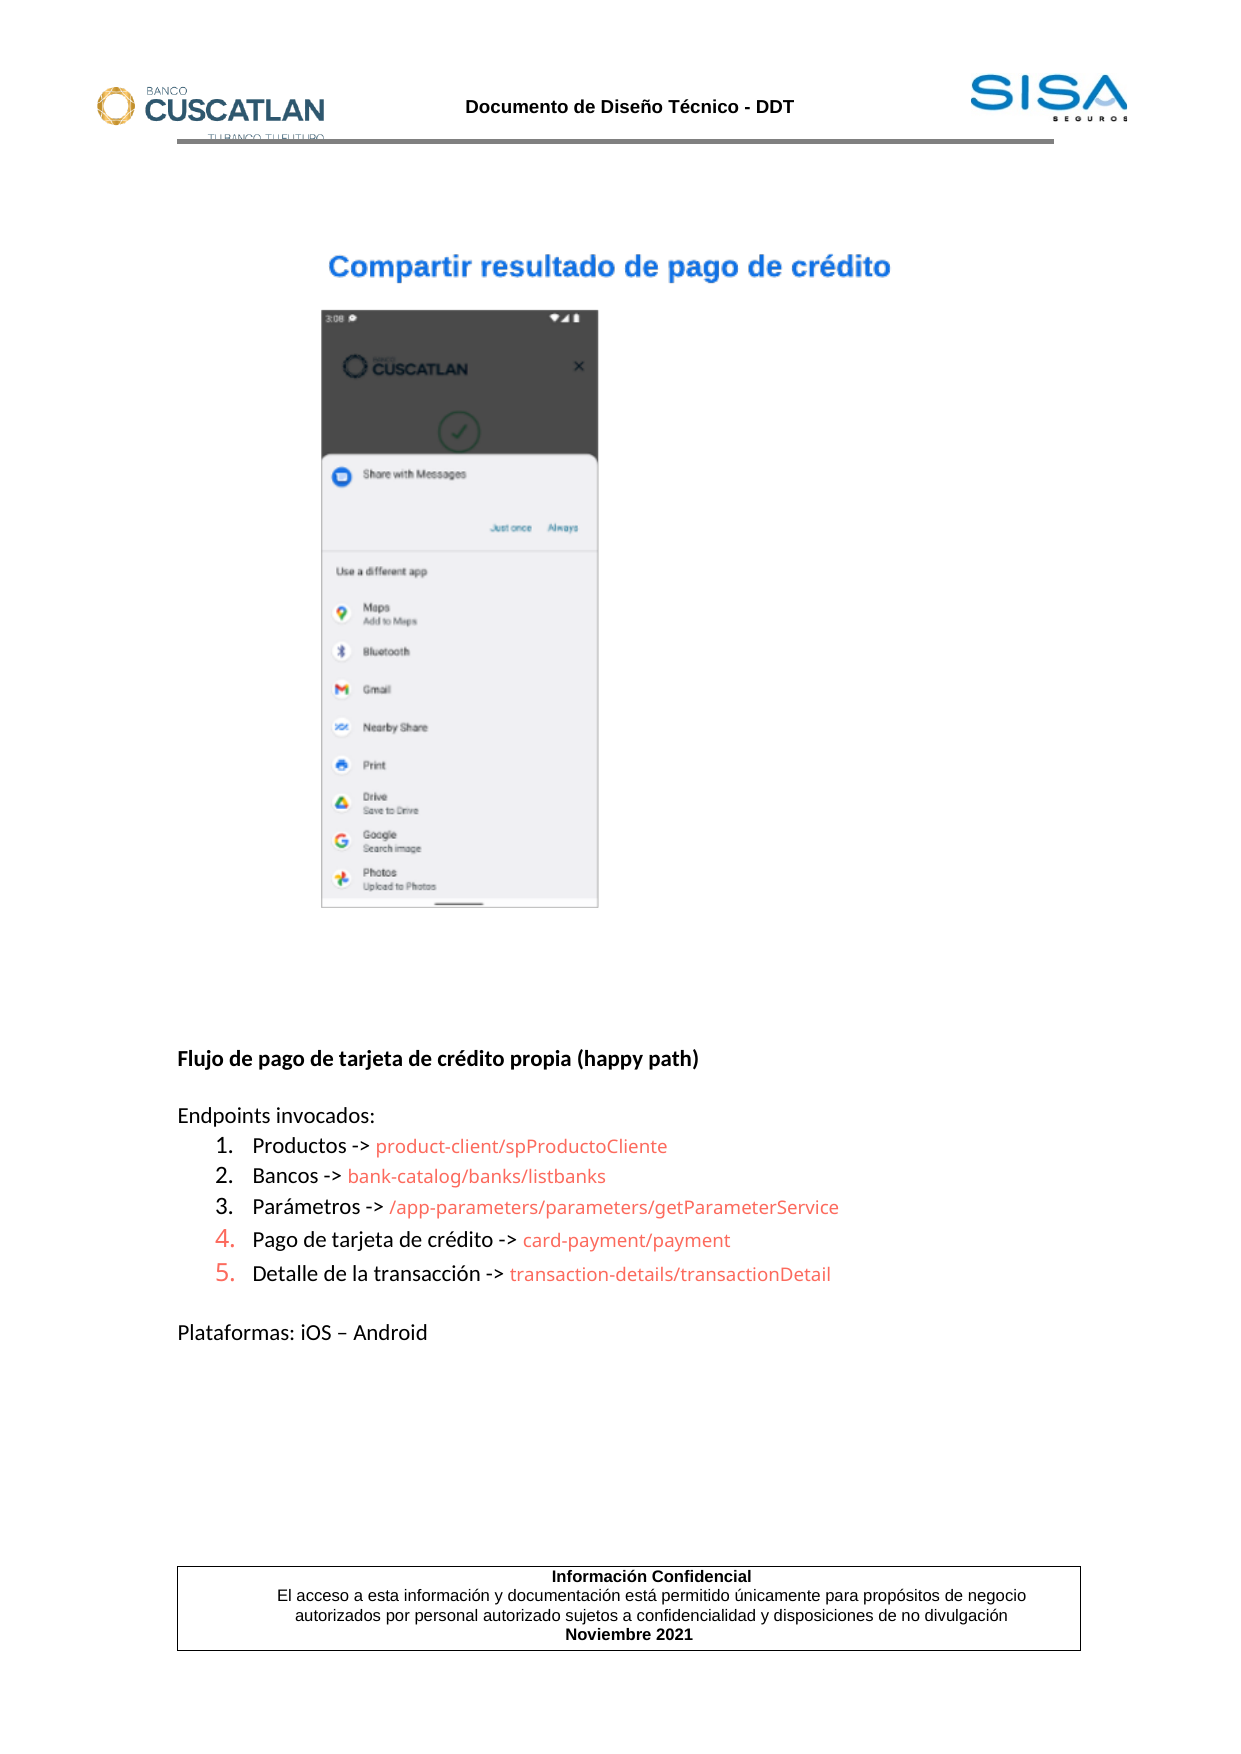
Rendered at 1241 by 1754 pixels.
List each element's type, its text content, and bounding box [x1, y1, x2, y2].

picture [970, 73, 1128, 122]
text Endpoints invocados: [177, 1101, 1063, 1129]
list Bancos -> bank-catalog/banks/listbanks [215, 1159, 1063, 1190]
picture [85, 73, 336, 150]
list Productos -> product-client/spProductoCliente [215, 1129, 1063, 1159]
list Parámetros -> /app-parameters/parameters/getParameterService [215, 1190, 1063, 1221]
text Flujo de pago de tarjeta de crédito propia (happy path) [177, 1044, 1063, 1072]
list Detalle de la transacción -> transaction-details/transactionDetail [215, 1255, 1063, 1289]
picture [213, 172, 1027, 1015]
list Pago de tarjeta de crédito -> card-payment/payment [215, 1221, 1063, 1255]
text Plataformas: iOS – Android [177, 1318, 1063, 1346]
